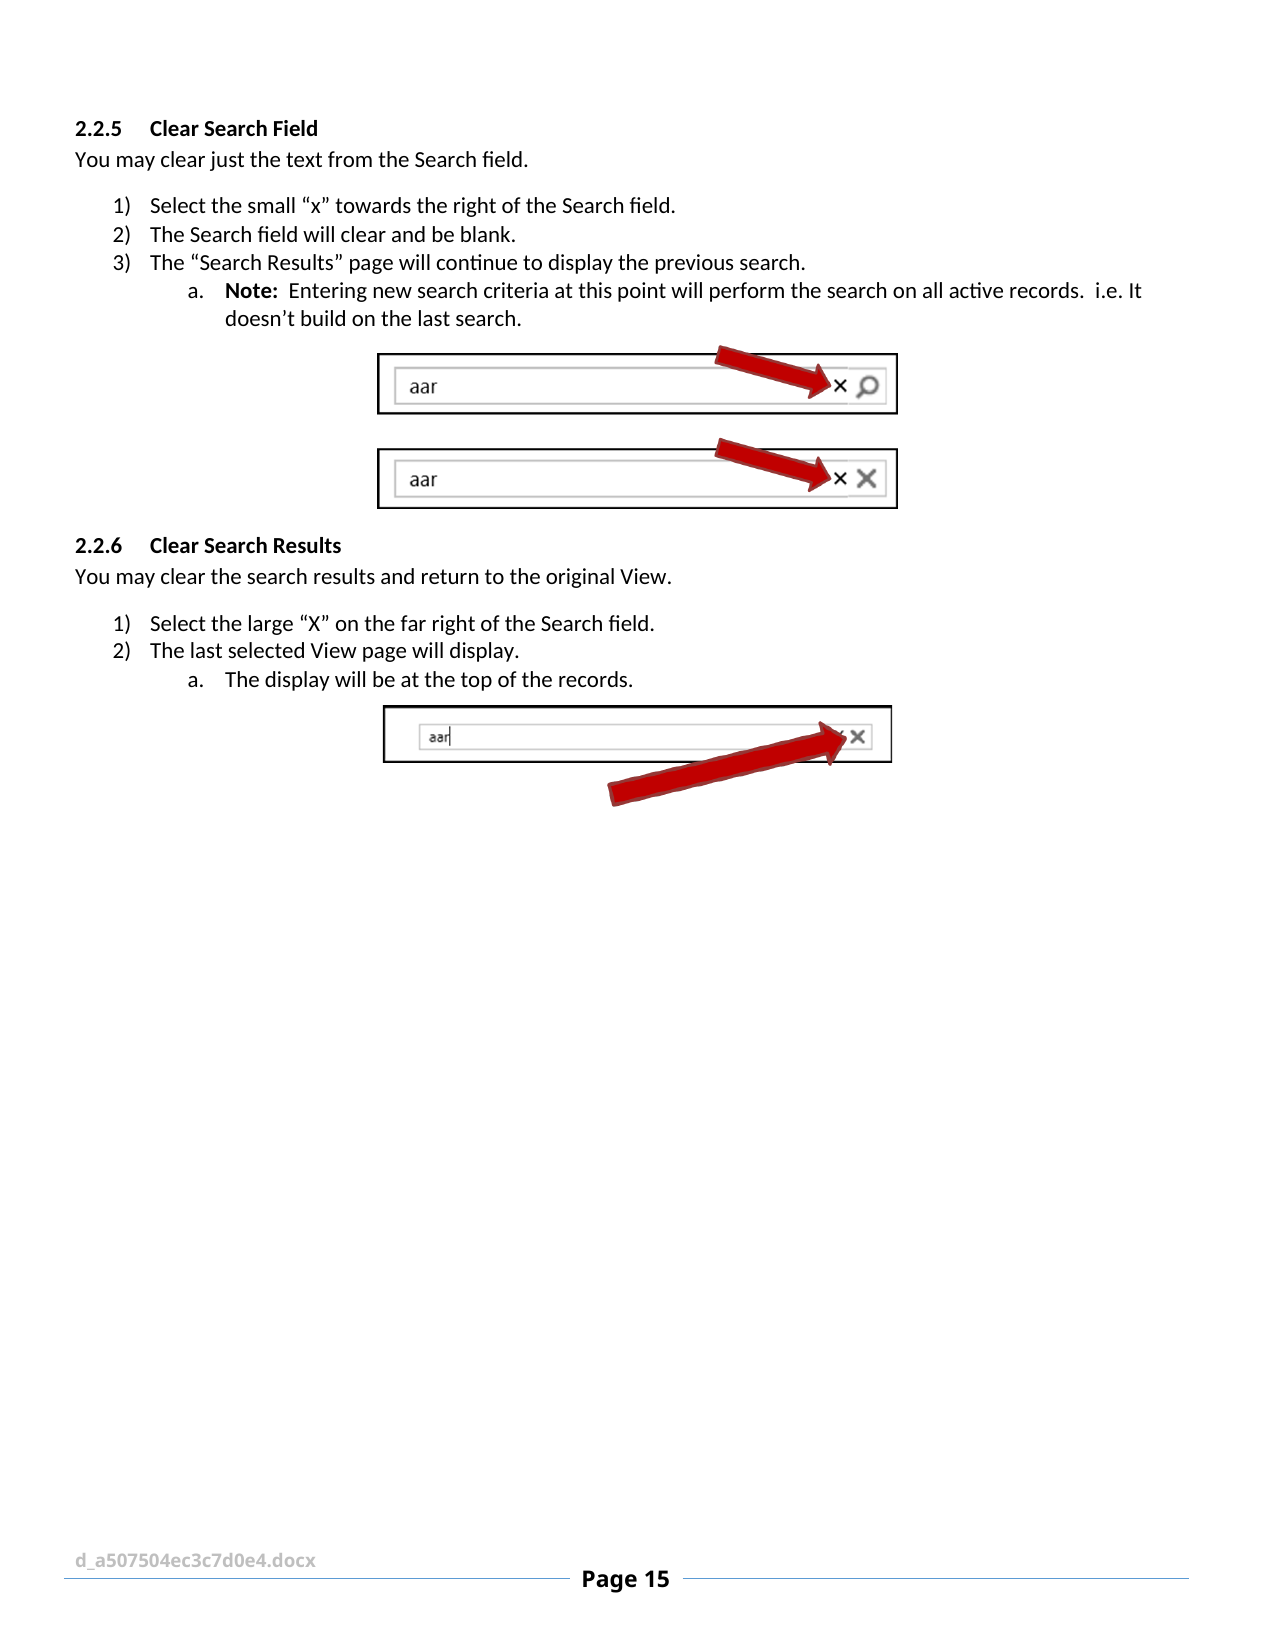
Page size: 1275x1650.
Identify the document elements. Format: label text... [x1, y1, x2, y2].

subtitle Clear Search Field [75, 114, 1200, 143]
list The last selected View page will display. [112, 637, 1200, 665]
list The Search field will clear and be blank. [112, 220, 1200, 248]
text You may clear the search results and return to the original View. [75, 562, 1200, 590]
text You may clear just the text from the Search field. [75, 145, 1200, 173]
list Note: Entering new search criteria at this point will perform the search on all active records. i.e. It doesn’t build on the last search. [187, 276, 1200, 332]
list The display will be at the top of the records. [187, 665, 1200, 693]
list Select the large “X” on the far right of the Search field. [112, 609, 1200, 637]
list The “Search Results” page will continue to display the previous search. [112, 248, 1200, 276]
picture [382, 705, 893, 807]
subtitle Clear Search Results [75, 532, 1200, 559]
list Select the small “x” towards the right of the Search field. [112, 192, 1200, 220]
picture [377, 344, 898, 509]
